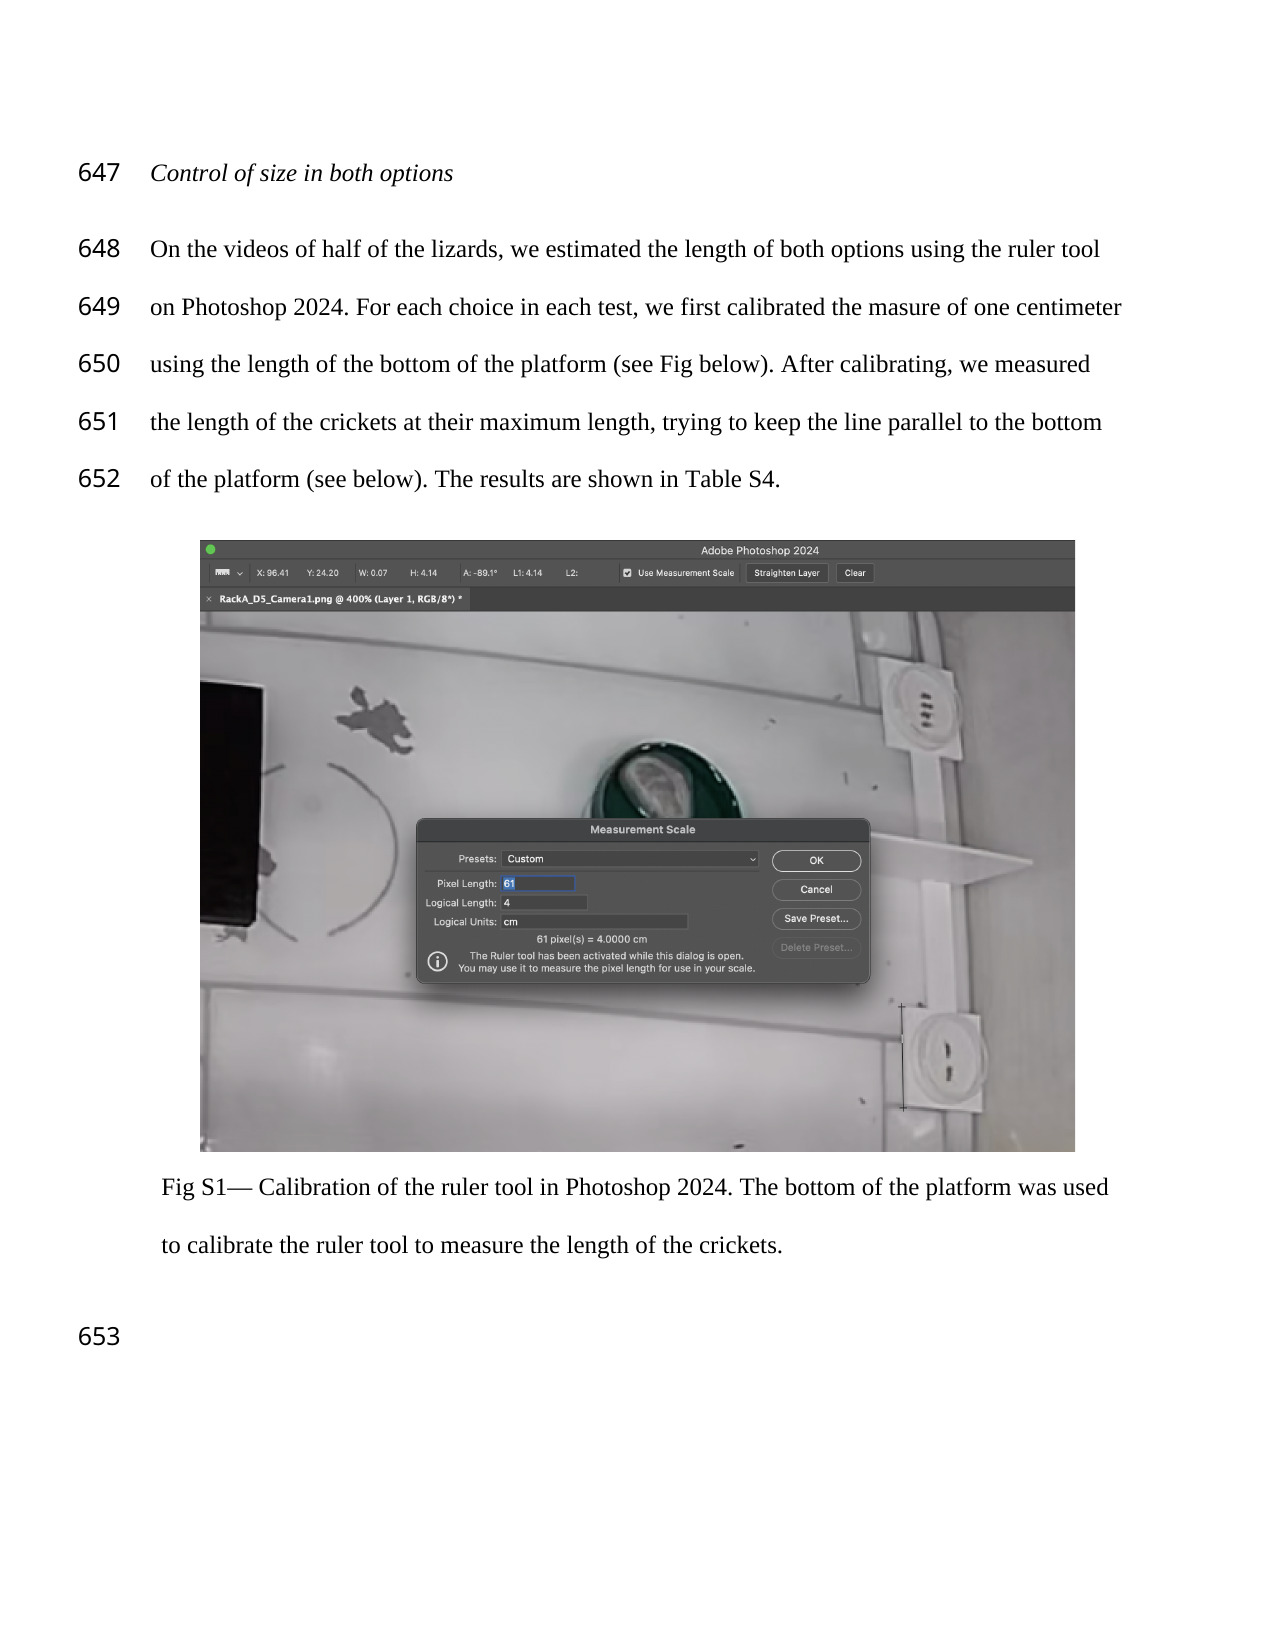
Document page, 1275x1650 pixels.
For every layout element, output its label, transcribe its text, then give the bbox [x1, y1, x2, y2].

text On the videos of half of the lizards, we estimated the length of both options using the ruler tool on Photoshop 2024. For each choice in each test, we first calibrated the masure of one centimeter using the length of the bottom of the platform (see Fig below). After calibrating, we measured the length of the crickets at their maximum length, trying to keep the line parallel to the bottom of the platform (see below). The results are shown in Table S4. [150, 234, 1125, 493]
table_header Fig S1— Calibration of the ruler tool in Photoshop 2024. The bottom of the platform was used to calibrate the ruler tool to measure the length of the crickets. [150, 541, 1125, 1299]
subtitle Control of size in both options [150, 158, 1125, 187]
picture [200, 540, 1075, 1152]
